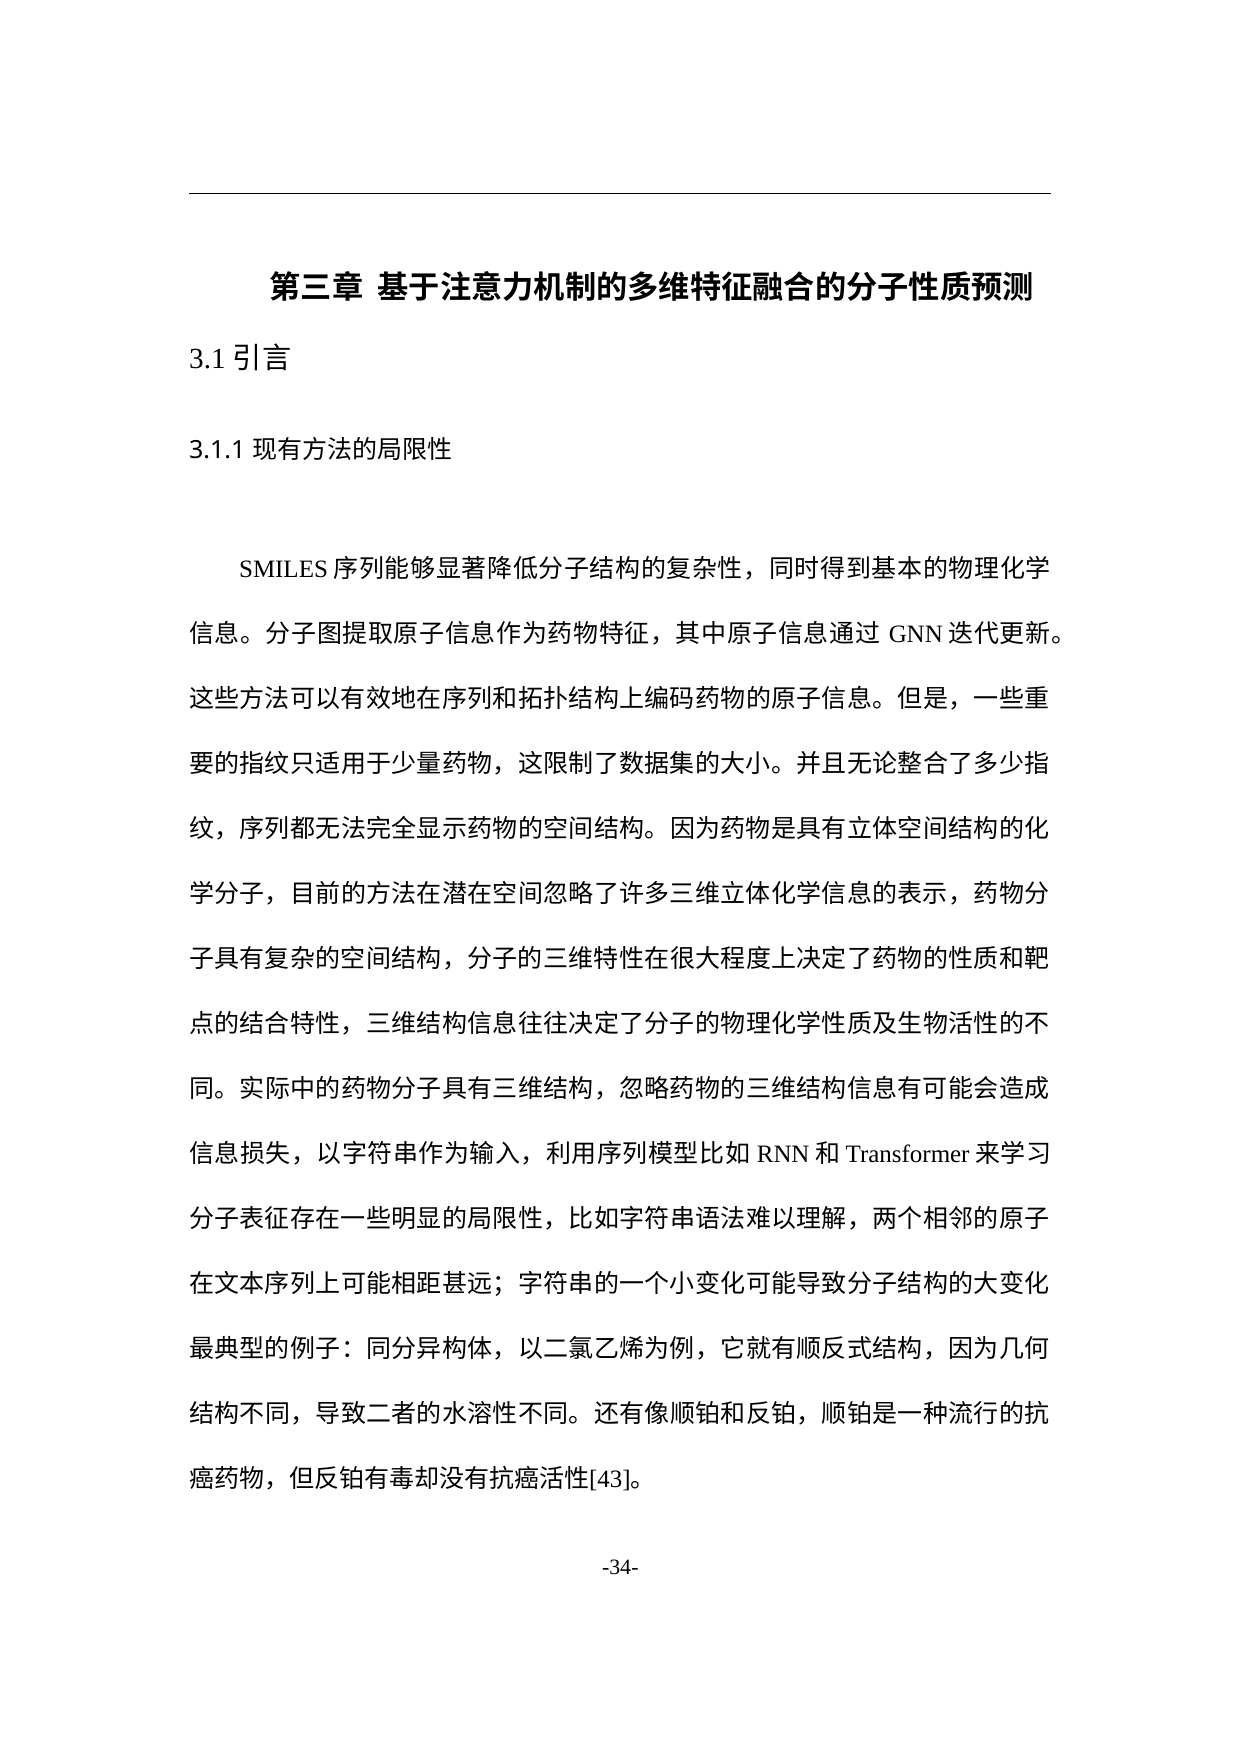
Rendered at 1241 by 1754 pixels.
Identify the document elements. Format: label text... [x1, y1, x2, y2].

text SMILES序列能够显著降低分子结构的复杂性，同时得到基本的物理化学信息。分子图提取原子信息作为药物特征，其中原子信息通过GNN迭代更新。这些方法可以有效地在序列和拓扑结构上编码药物的原子信息。但是，一些重要的指纹只适用于少量药物，这限制了数据集的大小。并且无论整合了多少指纹，序列都无法完全显示药物的空间结构。因为药物是具有立体空间结构的化学分子，目前的方法在潜在空间忽略了许多三维立体化学信息的表示，药物分子具有复杂的空间结构，分子的三维特性在很大程度上决定了药物的性质和靶点的结合特性，三维结构信息往往决定了分子的物理化学性质及生物活性的不同。实际中的药物分子具有三维结构，忽略药物的三维结构信息有可能会造成信息损失，以字符串作为输入，利用序列模型比如RNN和Transformer来学习分子表征存在一些明显的局限性，比如字符串语法难以理解，两个相邻的原子在文本序列上可能相距甚远；字符串的一个小变化可能导致分子结构的大变化。最典型的例子：同分异构体，以二氯乙烯为例，它就有顺反式结构，因为几何结构不同，导致二者的水溶性不同。还有像顺铂和反铂，顺铂是一种流行的抗癌药物，但反铂有毒却没有抗癌活性[43]。 [189, 534, 1051, 1509]
text 第三章 基于注意力机制的多维特征融合的分子性质预测 [189, 252, 1051, 317]
text 3.1.1 现有方法的局限性 [189, 415, 1051, 480]
text 3.1 引言 [189, 323, 1051, 388]
